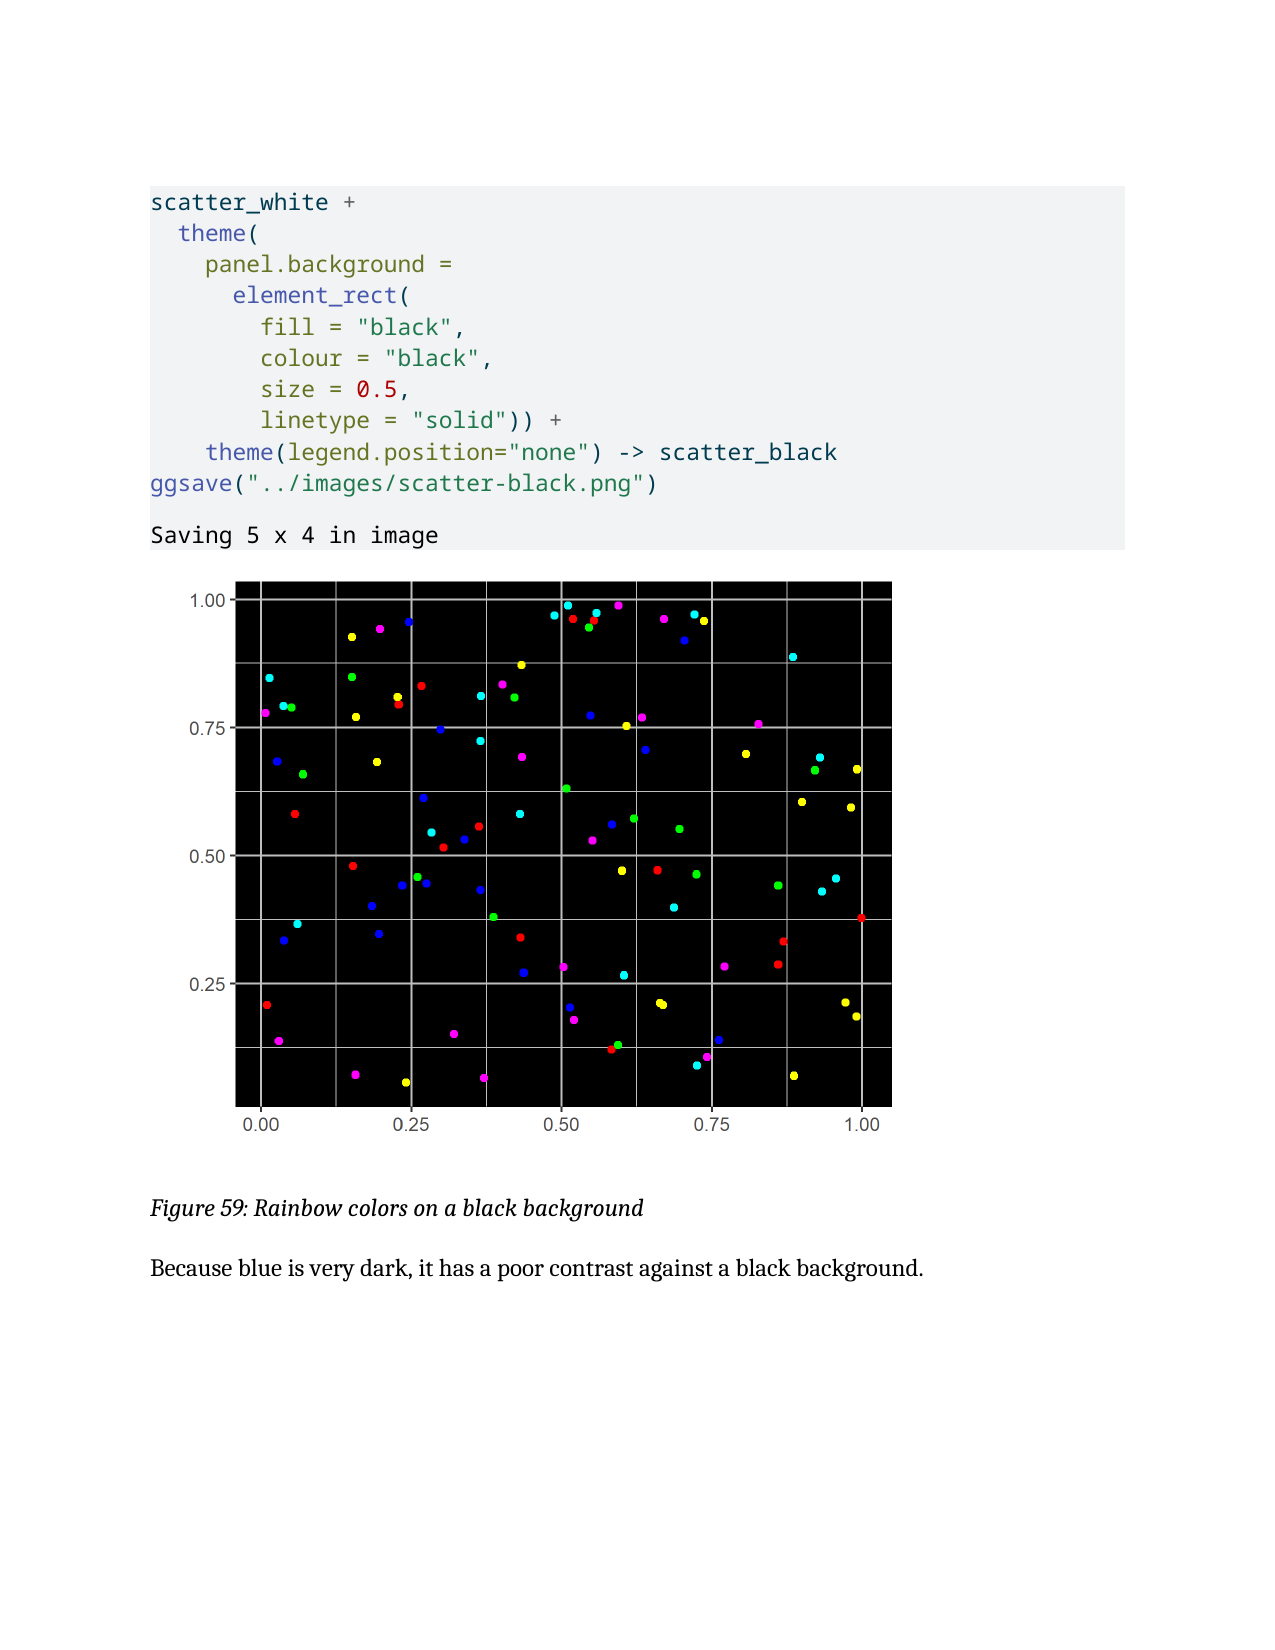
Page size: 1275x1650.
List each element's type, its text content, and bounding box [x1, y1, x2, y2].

text Because blue is very dark, it has a poor contrast against a black background. [150, 1254, 1125, 1283]
text scatter_white + theme( panel.background = element_rect( fill = "black", colour = "black", size = 0.5, linetype = "solid")) + theme(legend.position="none") -> scatter_black ggsave("../images/scatter-black.png") [260, 186, 1125, 498]
picture [150, 571, 903, 1173]
text Saving 5 x 4 in image [150, 519, 1125, 550]
table_header Figure 59: Rainbow colors on a black background [139, 571, 1114, 1235]
